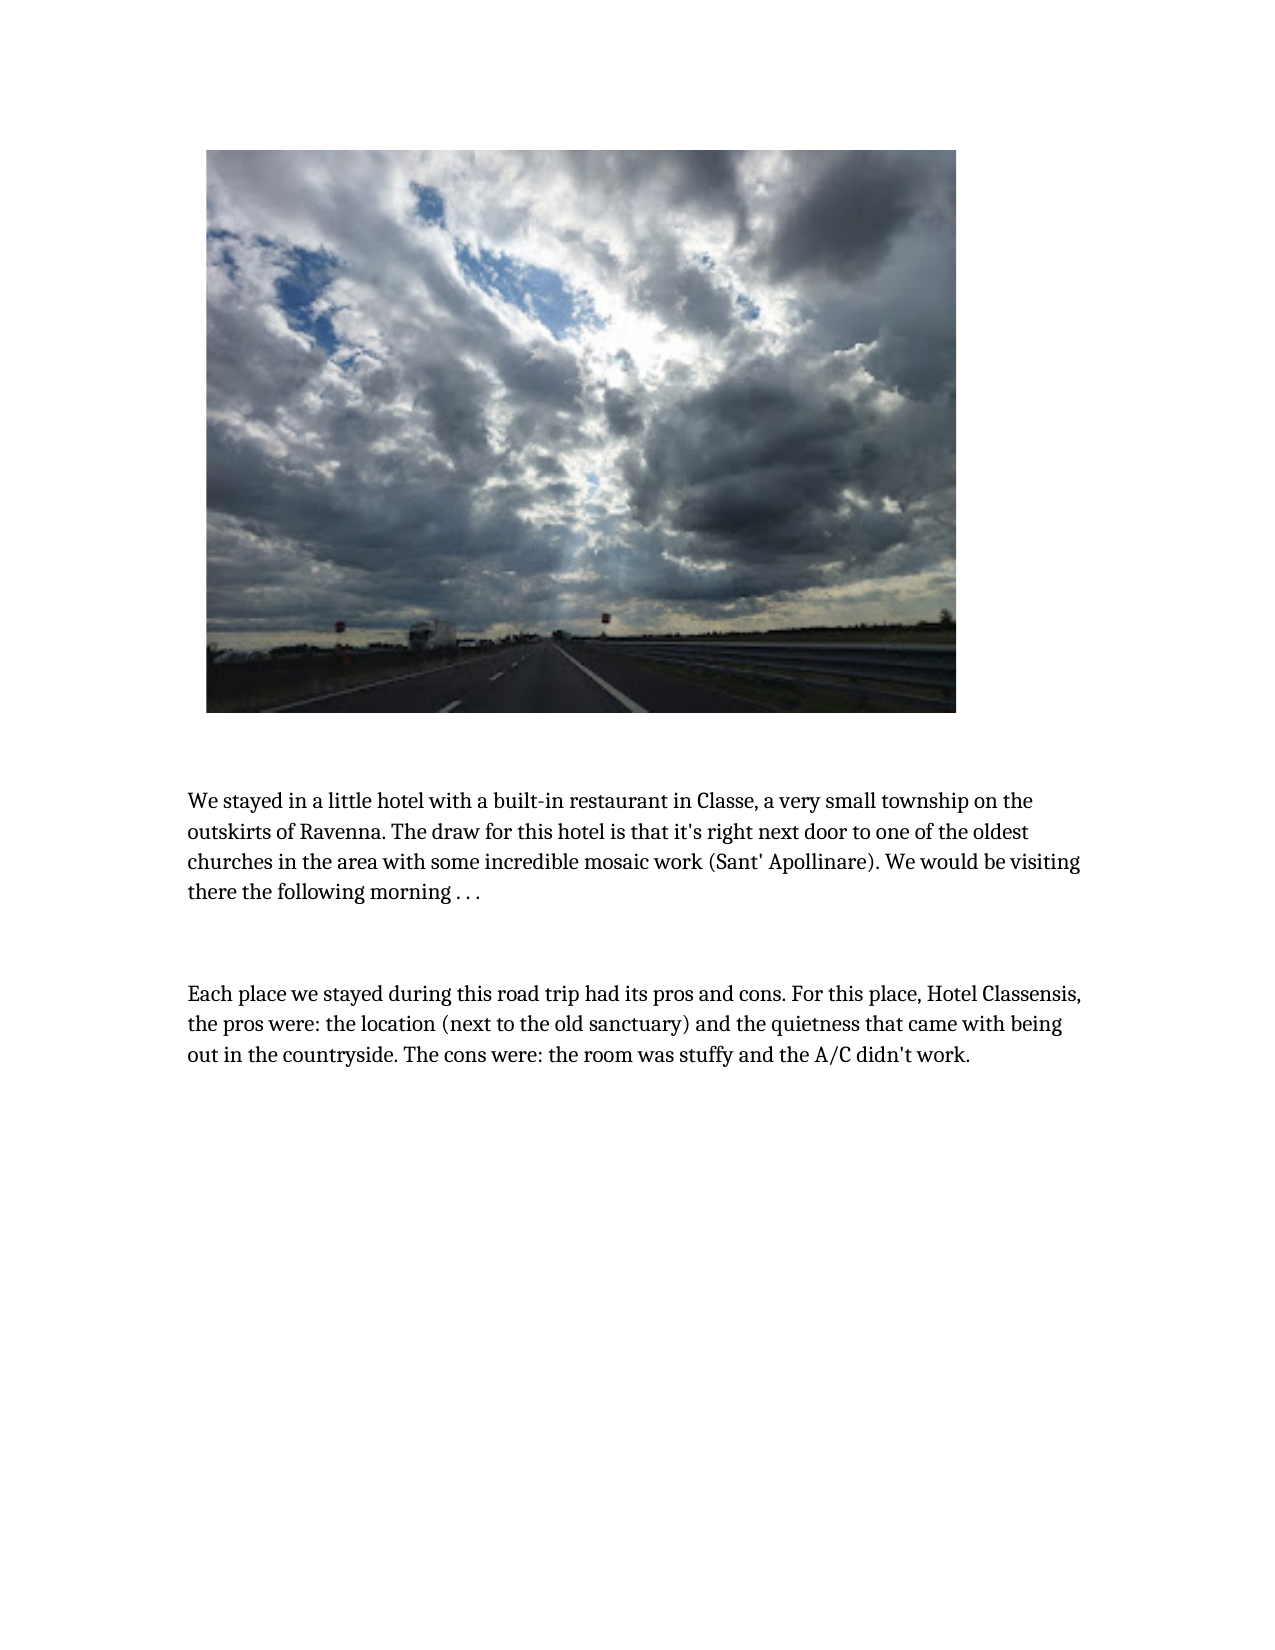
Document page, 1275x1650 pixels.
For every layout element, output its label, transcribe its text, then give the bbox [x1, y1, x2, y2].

picture [206, 150, 957, 713]
text We stayed in a little hotel with a built-in restaurant in Classe, a very small township on the outskirts of Ravenna. The draw for this hotel is that it's right next door to one of the oldest churches in the area with some incredible mosaic work (Sant' Apollinare). We would be visiting there the following morning . . . [187, 788, 1087, 905]
text Each place we stayed during this road trip had its pros and cons. For this place, Hotel Classensis, the pros were: the location (next to the old sanctuary) and the quietness that came with being out in the countryside. The cons were: the room was stuffy and the A/C didn't work. [187, 981, 1087, 1068]
